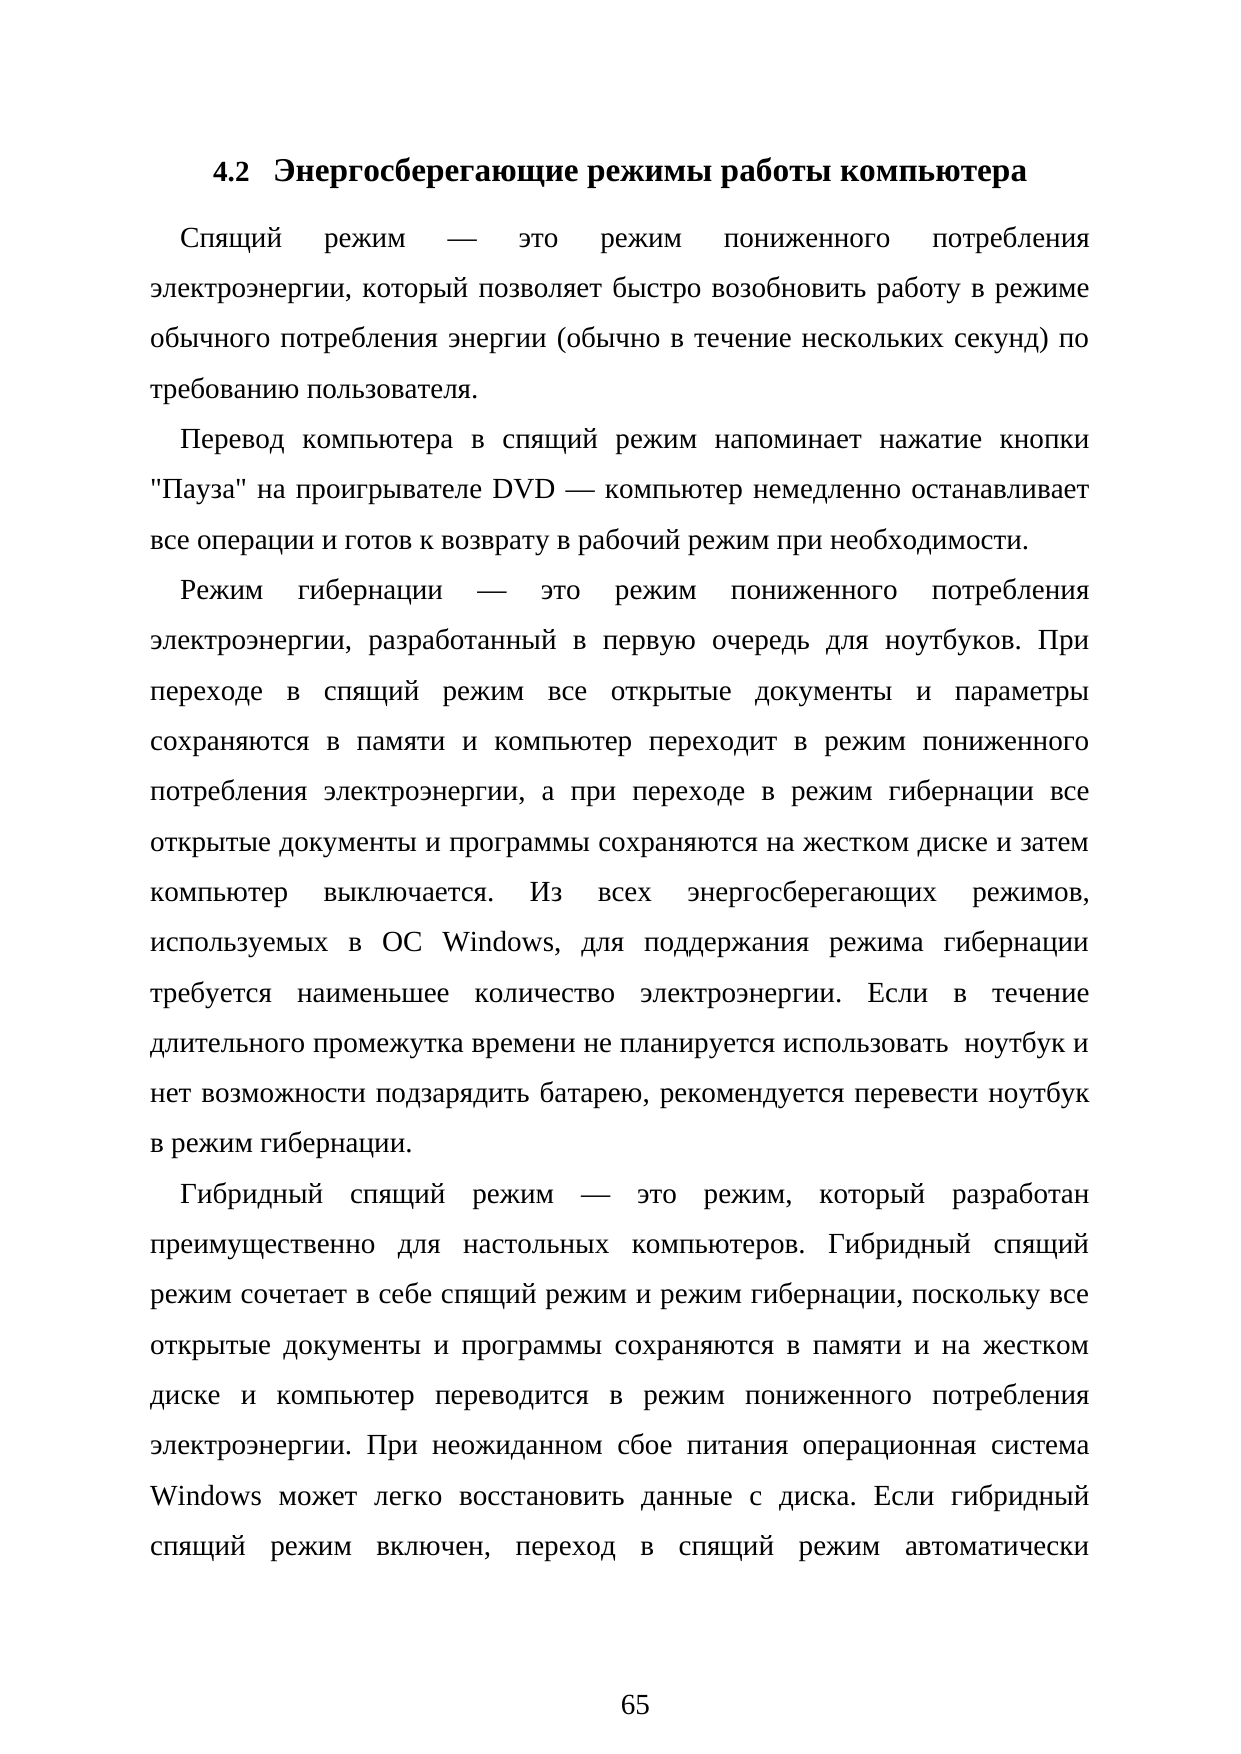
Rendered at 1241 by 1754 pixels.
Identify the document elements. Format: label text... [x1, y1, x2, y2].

text Режим гибернации — это режим пониженного потребления электроэнергии, разработанный в первую очередь для ноутбуков. При переходе в спящий режим все открытые документы и параметры сохраняются в памяти и компьютер переходит в режим пониженного потребления электроэнергии, а при переходе в режим гибернации все открытые документы и программы сохраняются на жестком диске и затем компьютер выключается. Из всех энергосберегающих режимов, используемых в ОС Windows, для поддержания режима гибернации требуется наименьшее количество электроэнергии. Если в течение длительного промежутка времени не планируется использовать ноутбук и нет возможности подзарядить батарею, рекомендуется перевести ноутбук в режим гибернации. [150, 572, 1090, 1159]
text Перевод компьютера в спящий режим напоминает нажатие кнопки "Пауза" на проигрывателе DVD — компьютер немедленно останавливает все операции и готов к возврату в рабочий режим при необходимости. [150, 421, 1090, 555]
subtitle Энергосберегающие режимы работы компьютера [150, 150, 1090, 188]
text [150, 1176, 1090, 1562]
text Спящий режим — это режим пониженного потребления электроэнергии, который позволяет быстро возобновить работу в режиме обычного потребления энергии (обычно в течение нескольких секунд) по требованию пользователя. [150, 220, 1090, 404]
